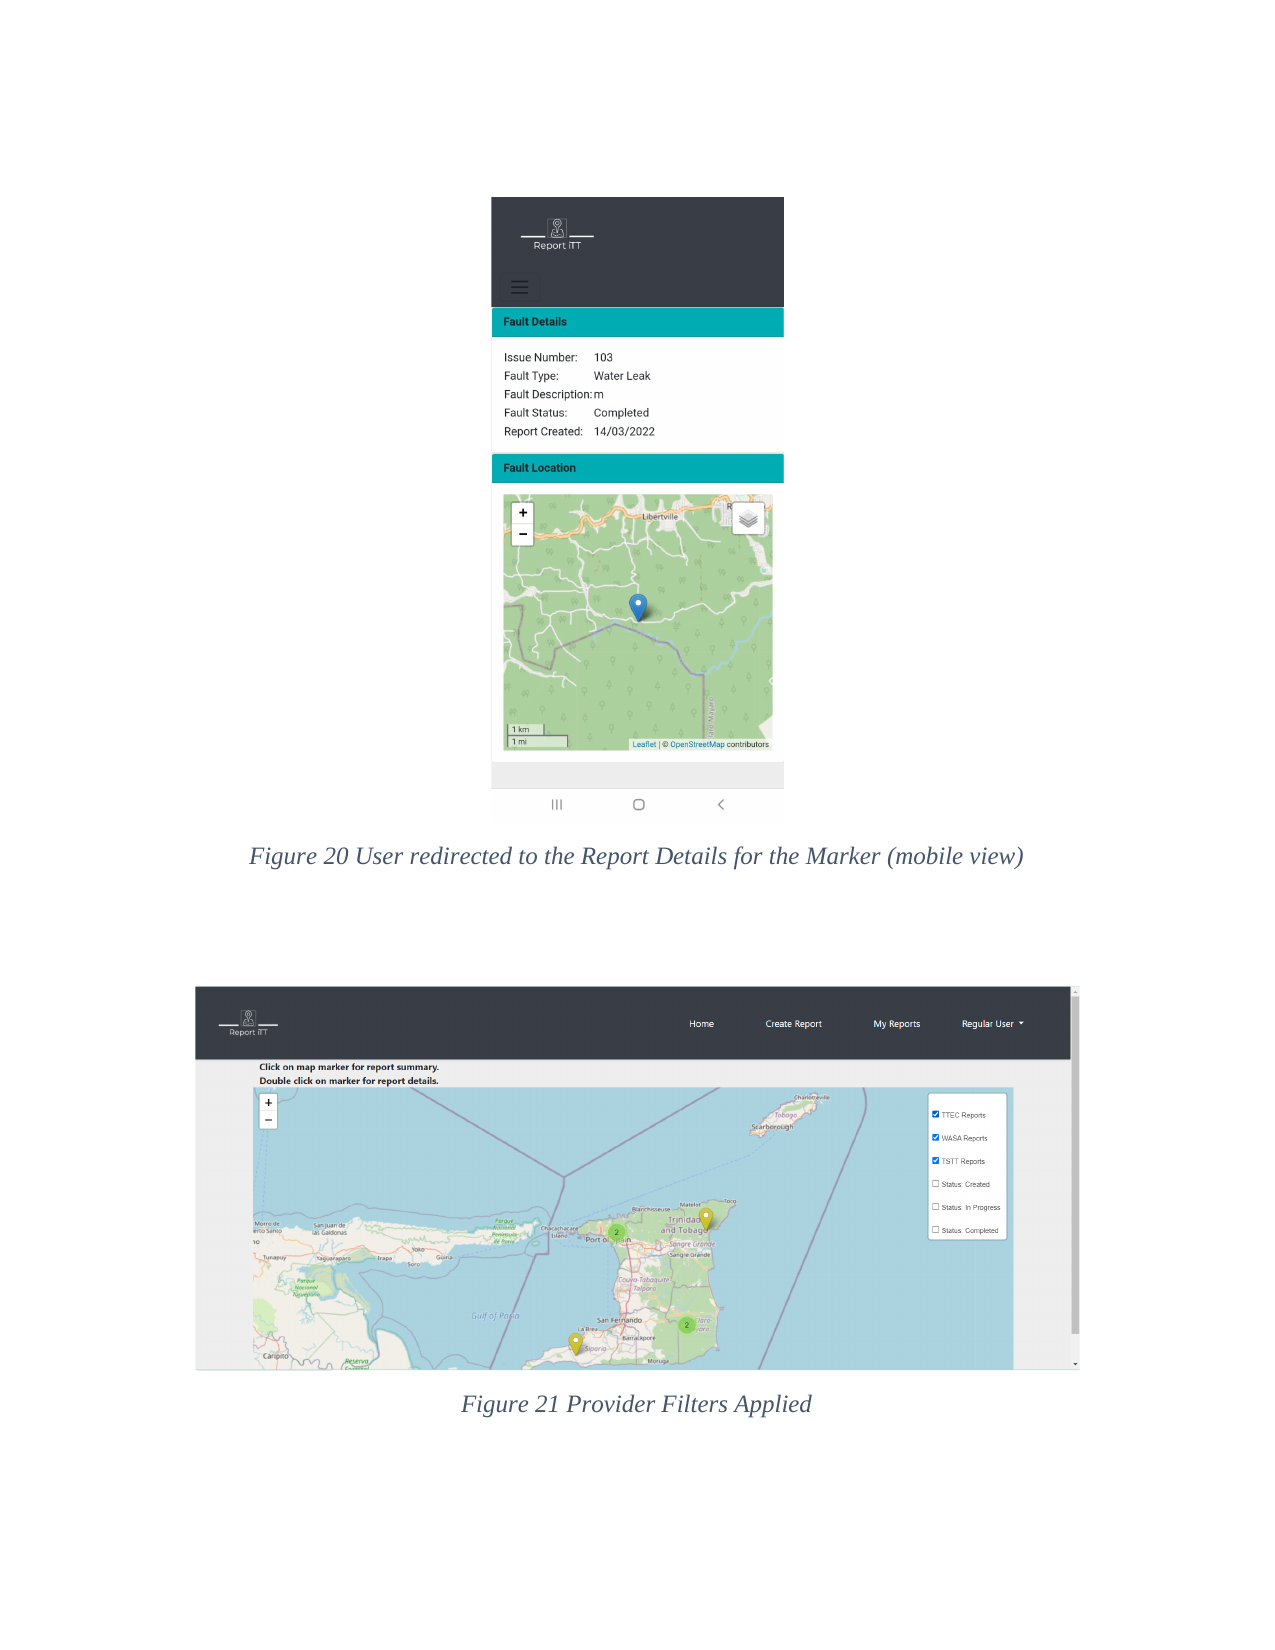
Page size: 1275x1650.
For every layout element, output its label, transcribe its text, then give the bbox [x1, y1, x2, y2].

picture [491, 197, 784, 822]
picture [195, 985, 1080, 1371]
text Figure 20 User redirected to the Report Details for the Marker (mobile view) [150, 841, 1125, 869]
text Figure 21 Provider Filters Applied [150, 1389, 1125, 1418]
